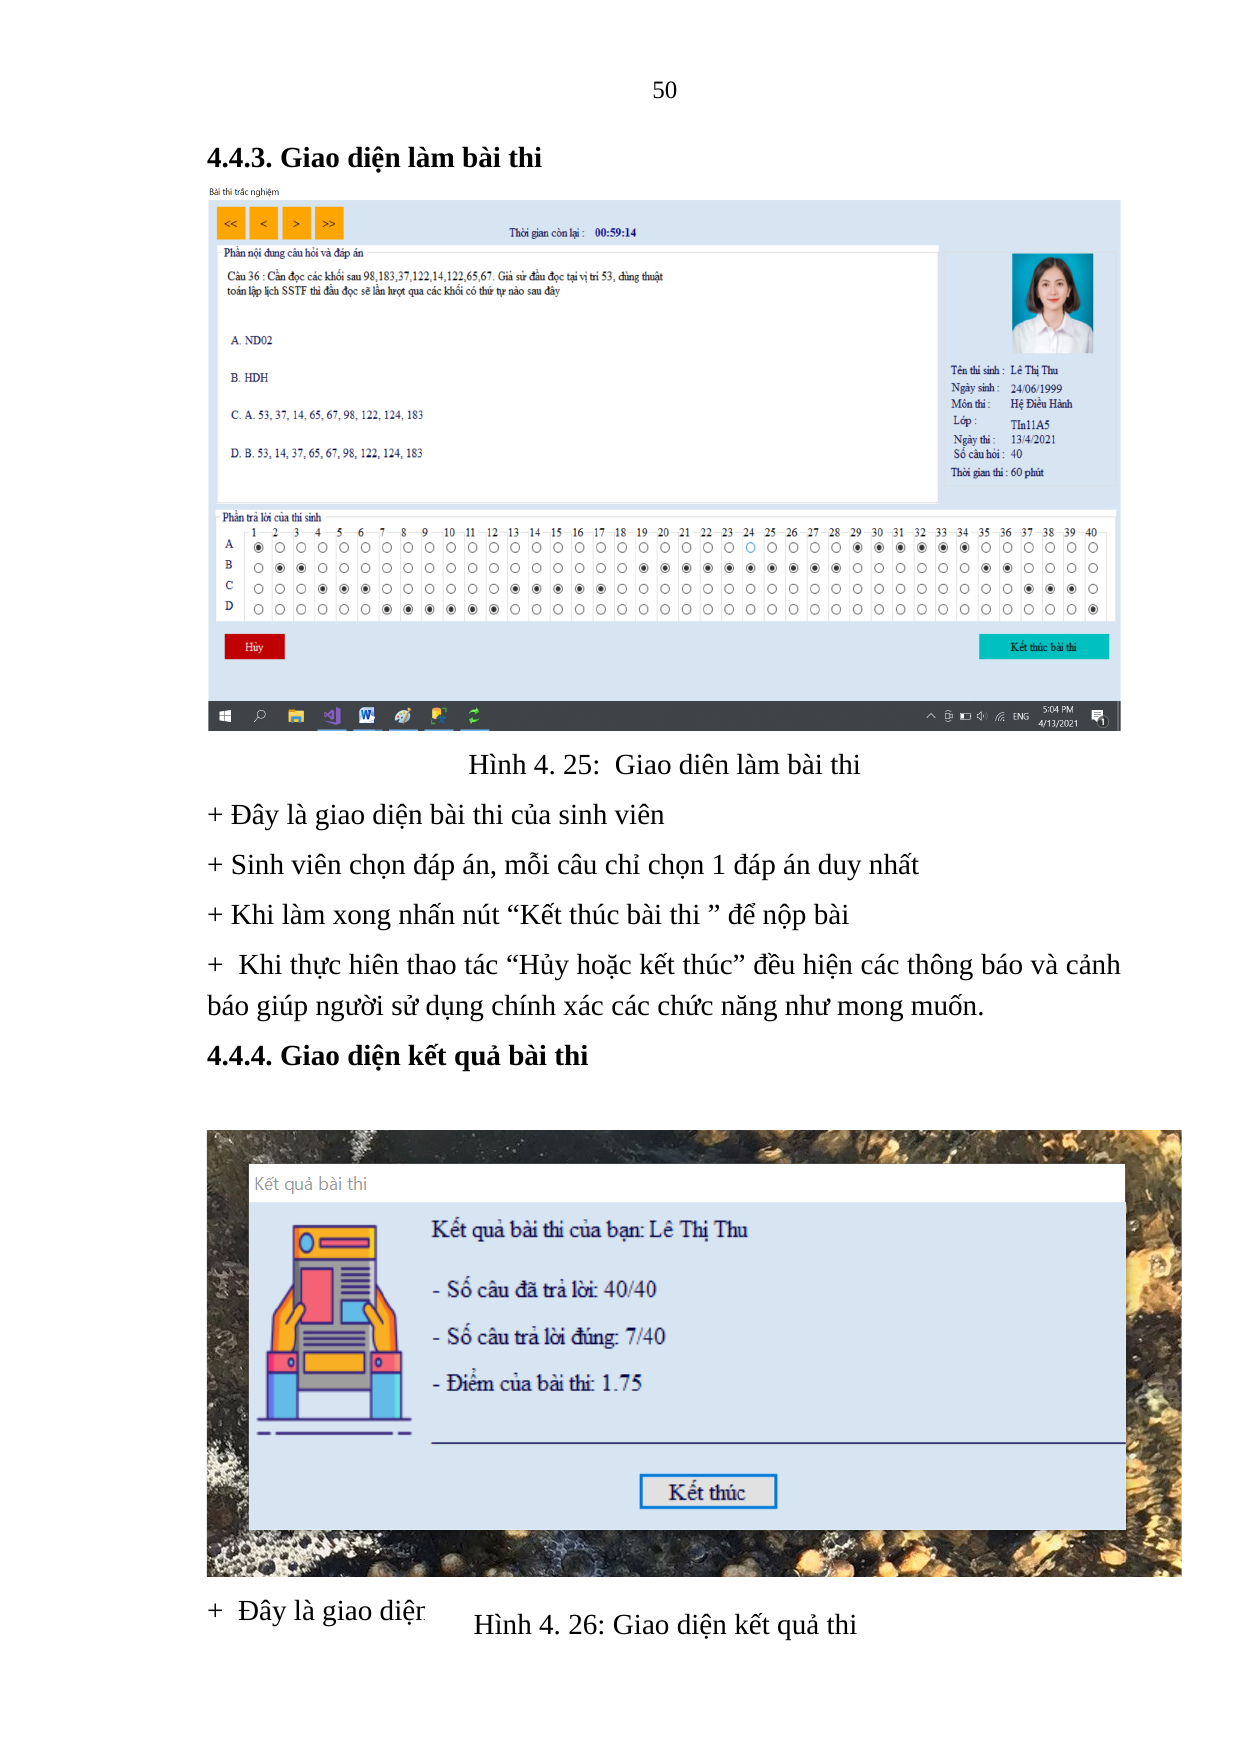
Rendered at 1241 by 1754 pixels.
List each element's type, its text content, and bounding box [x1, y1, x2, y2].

text Hình 4. 25: Giao diên làm bài thi [207, 739, 1122, 780]
picture [208, 182, 1121, 731]
text + Đây là giao diện bài thi của sinh viên [207, 789, 1122, 830]
text + Khi thực hiên thao tác “Hủy hoặc kết thúc” đều hiện các thông báo và cảnh báo giúp người sử dụng chính xác các chức năng như mong muốn. [207, 939, 1122, 1022]
subtitle 4.4.4. Giao diện kết quả bài thi [207, 1030, 1122, 1072]
subtitle 4.4.3. Giao diện làm bài thi [207, 132, 1122, 174]
picture [206, 1130, 1182, 1577]
text + Đây là giao diện hiển thị kết quả bài thi . [207, 1585, 1122, 1627]
text + Sinh viên chọn đáp án, mỗi câu chỉ chọn 1 đáp án duy nhất [207, 839, 1122, 880]
text + Khi làm xong nhấn nút “Kết thúc bài thi ” để nộp bài [207, 889, 1122, 930]
